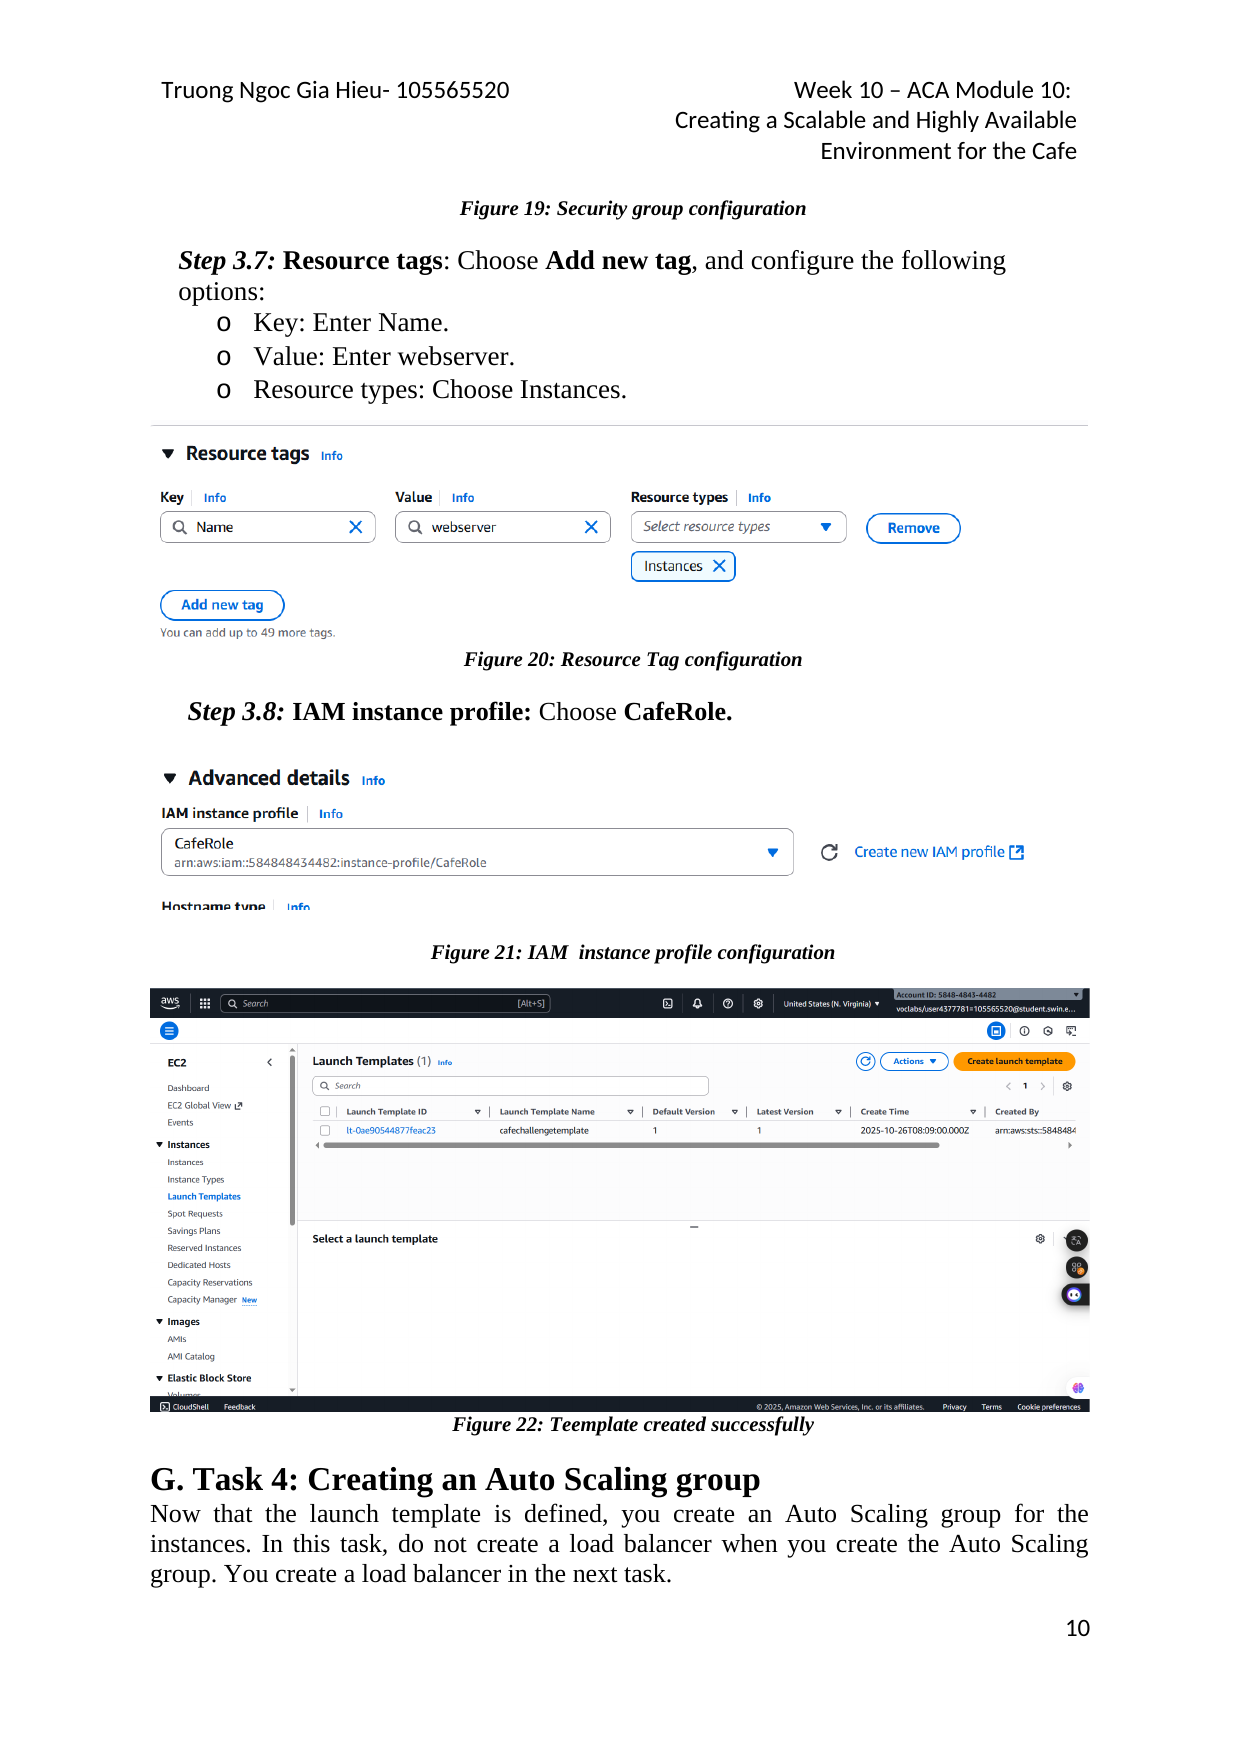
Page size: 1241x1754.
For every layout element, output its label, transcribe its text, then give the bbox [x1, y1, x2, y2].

picture [150, 420, 1087, 642]
list Key: Enter Name. [216, 306, 1090, 340]
picture [150, 988, 1090, 1412]
text Figure 22: Teemplate created successfully [178, 1412, 1090, 1436]
list Resource types: Choose Instances. [216, 373, 1090, 407]
text Figure 19: Security group configuration [178, 196, 1090, 220]
list Value: Enter webserver. [216, 340, 1090, 373]
text Figure 21: IAM instance profile configuration [178, 940, 1090, 964]
text Step 3.8: IAM instance profile: Choose CafeRole. [187, 695, 1090, 726]
text G. Task 4: Creating an Auto Scaling group [150, 1459, 1090, 1498]
picture [150, 752, 1090, 910]
text Step 3.7: Resource tags: Choose Add new tag, and configure the following options: [178, 244, 1090, 306]
text Now that the launch template is defined, you create an Auto Scaling group for the instances. In this task, do not create a load balancer when you create the Auto Scaling group. You create a load balancer in the next task. [150, 1498, 1090, 1588]
